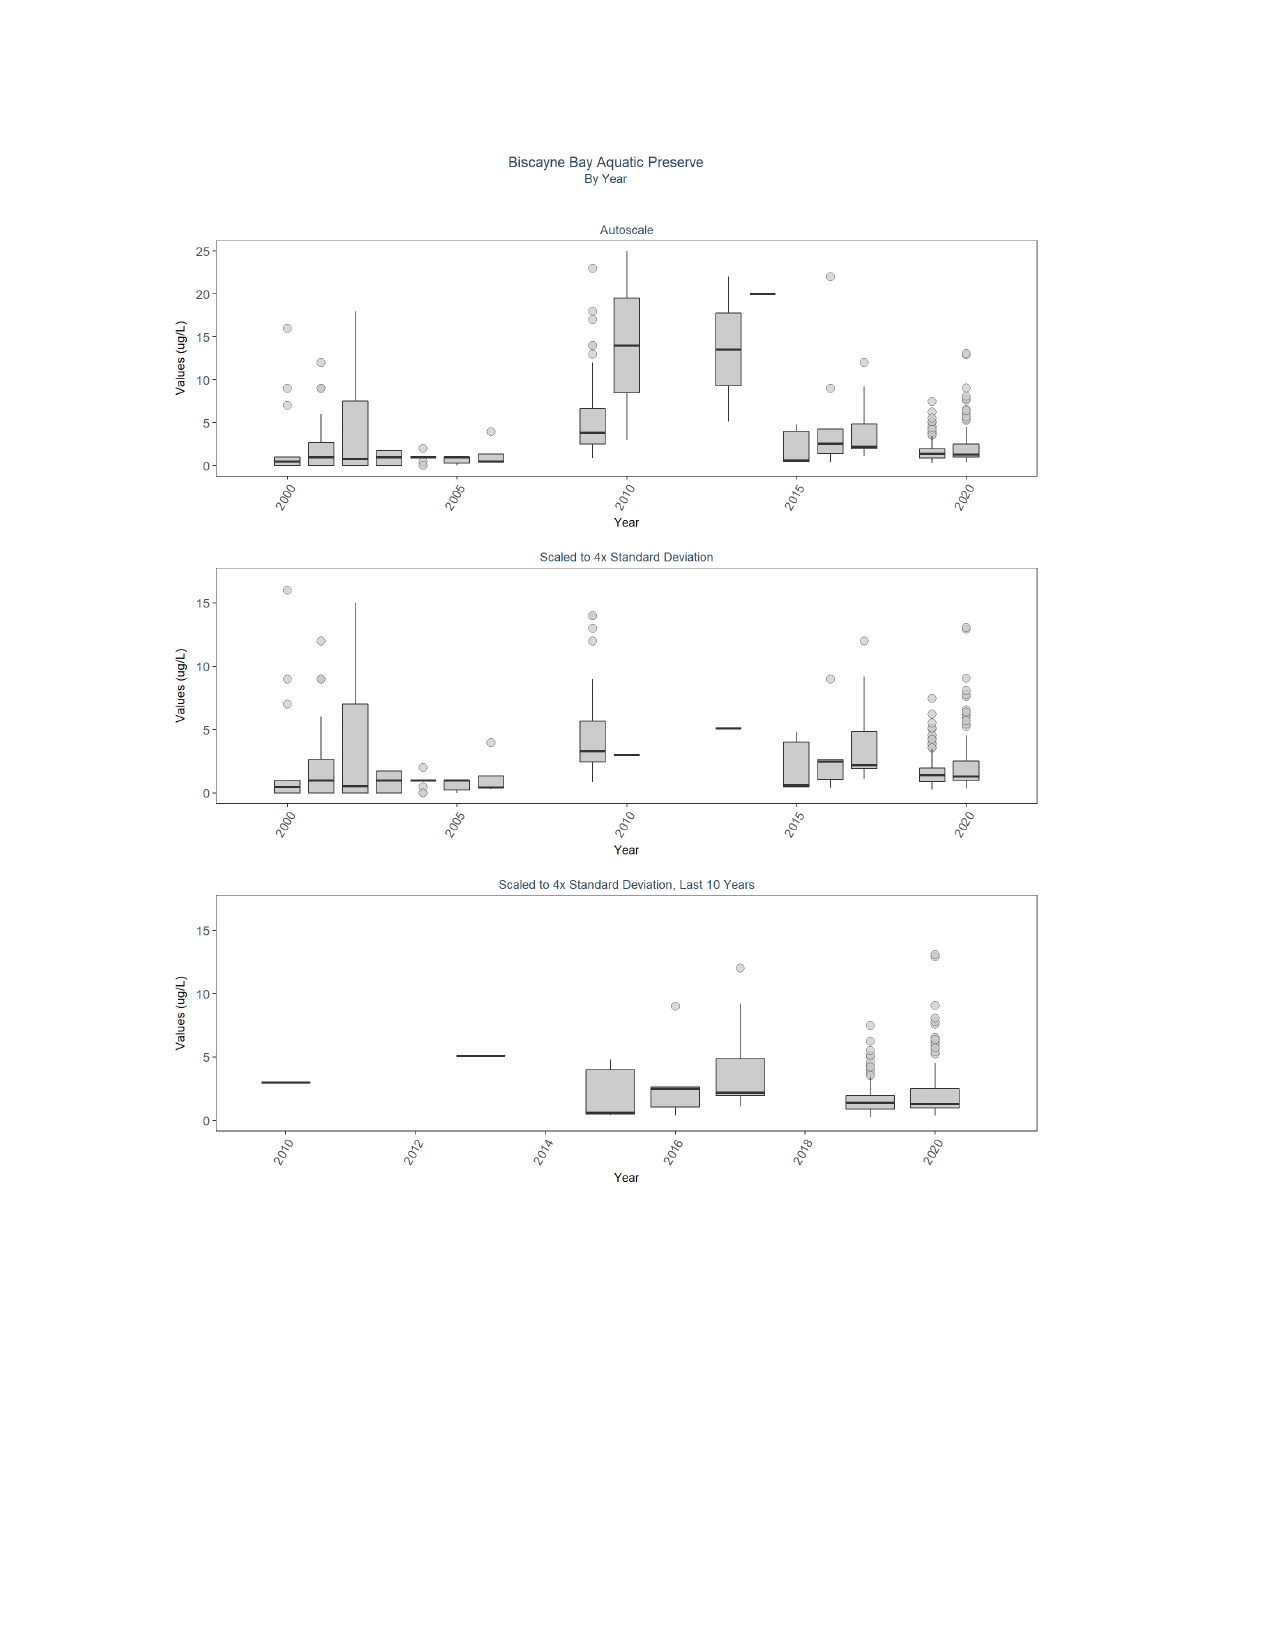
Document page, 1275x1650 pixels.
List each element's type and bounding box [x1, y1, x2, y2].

picture [168, 150, 1044, 1200]
